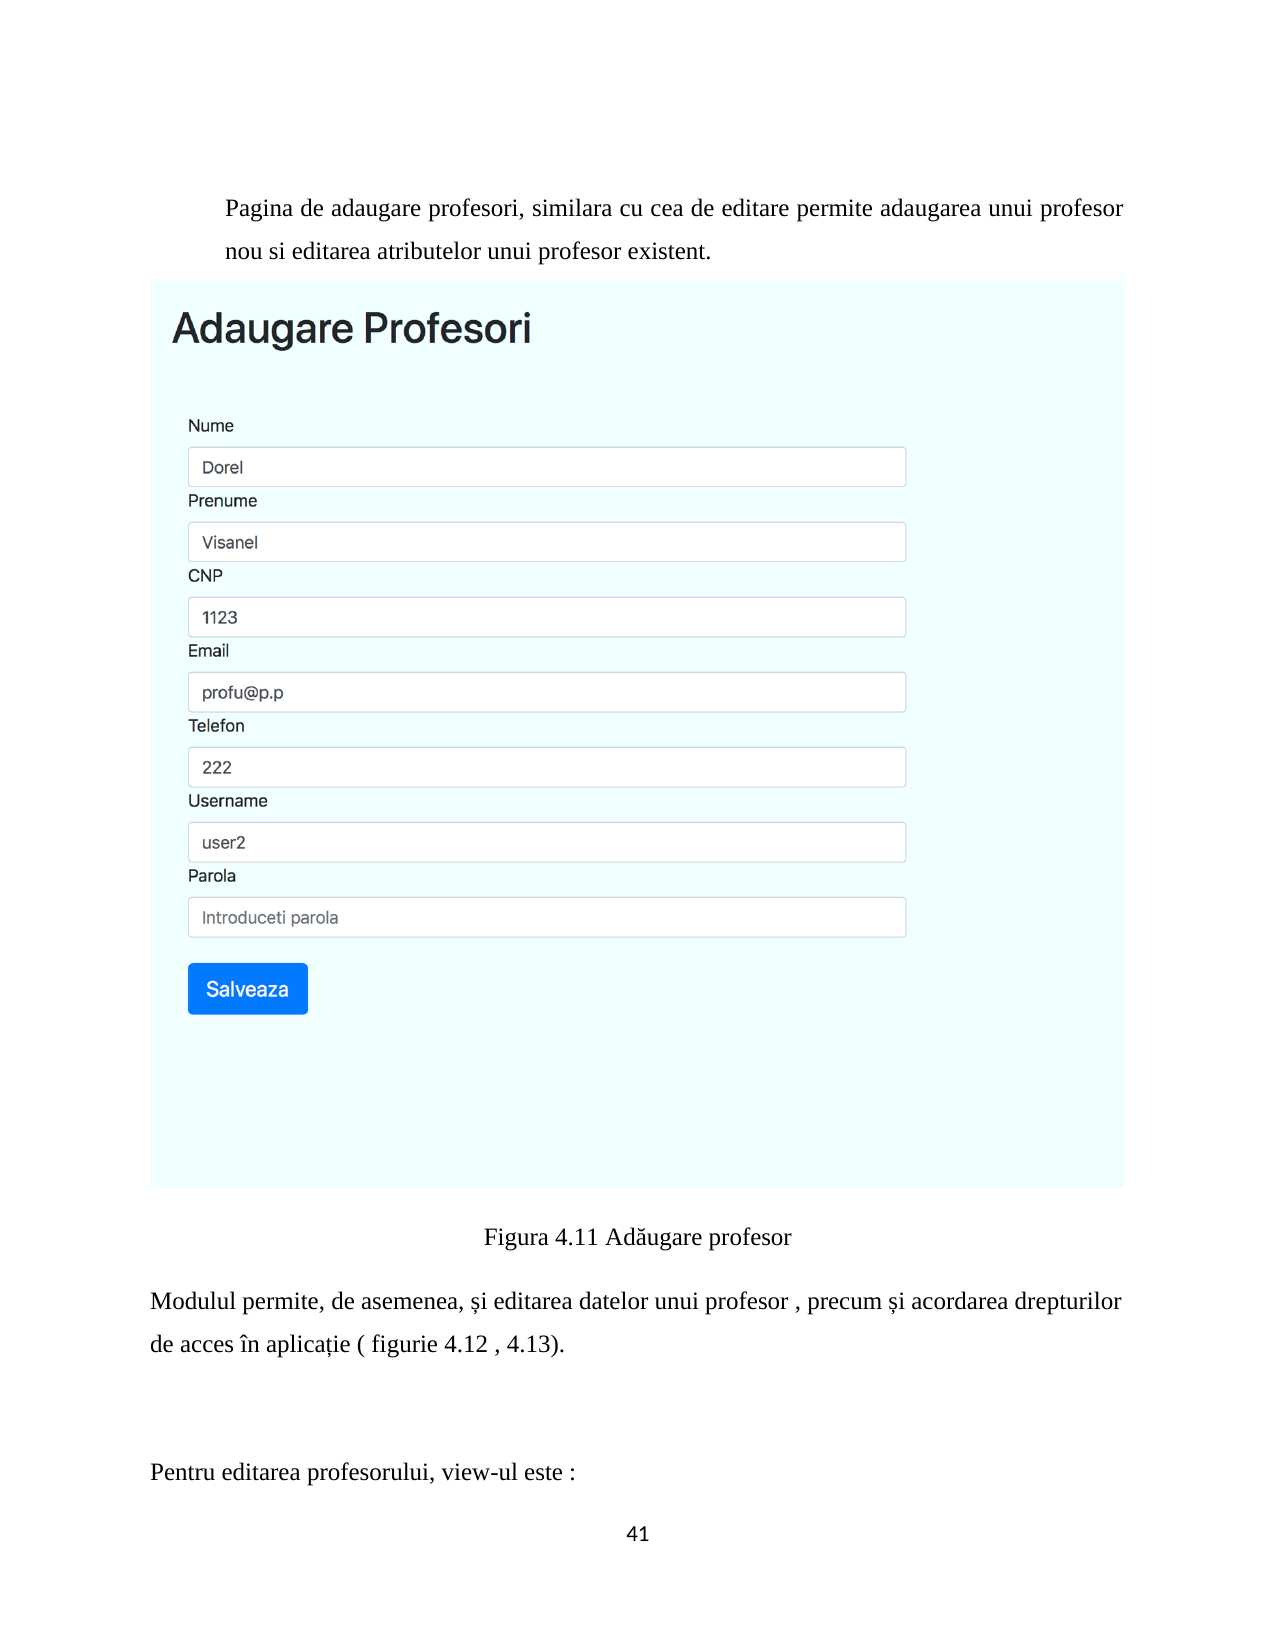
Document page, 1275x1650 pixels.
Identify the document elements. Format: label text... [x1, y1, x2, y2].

picture [150, 279, 1125, 1188]
list Pagina de adaugare profesori, similara cu cea de editare permite adaugarea unui profesor nou si editarea atributelor unui profesor existent. [225, 193, 1125, 265]
text Modulul permite, de asemenea, și editarea datelor unui profesor , precum și acordarea drepturilor de acces în aplicație ( figurie 4.12 , 4.13). [150, 1286, 1125, 1358]
text Figura 4.11 Adăugare profesor [150, 1222, 1125, 1251]
text Pentru editarea profesorului, view-ul este : [150, 1457, 1125, 1486]
